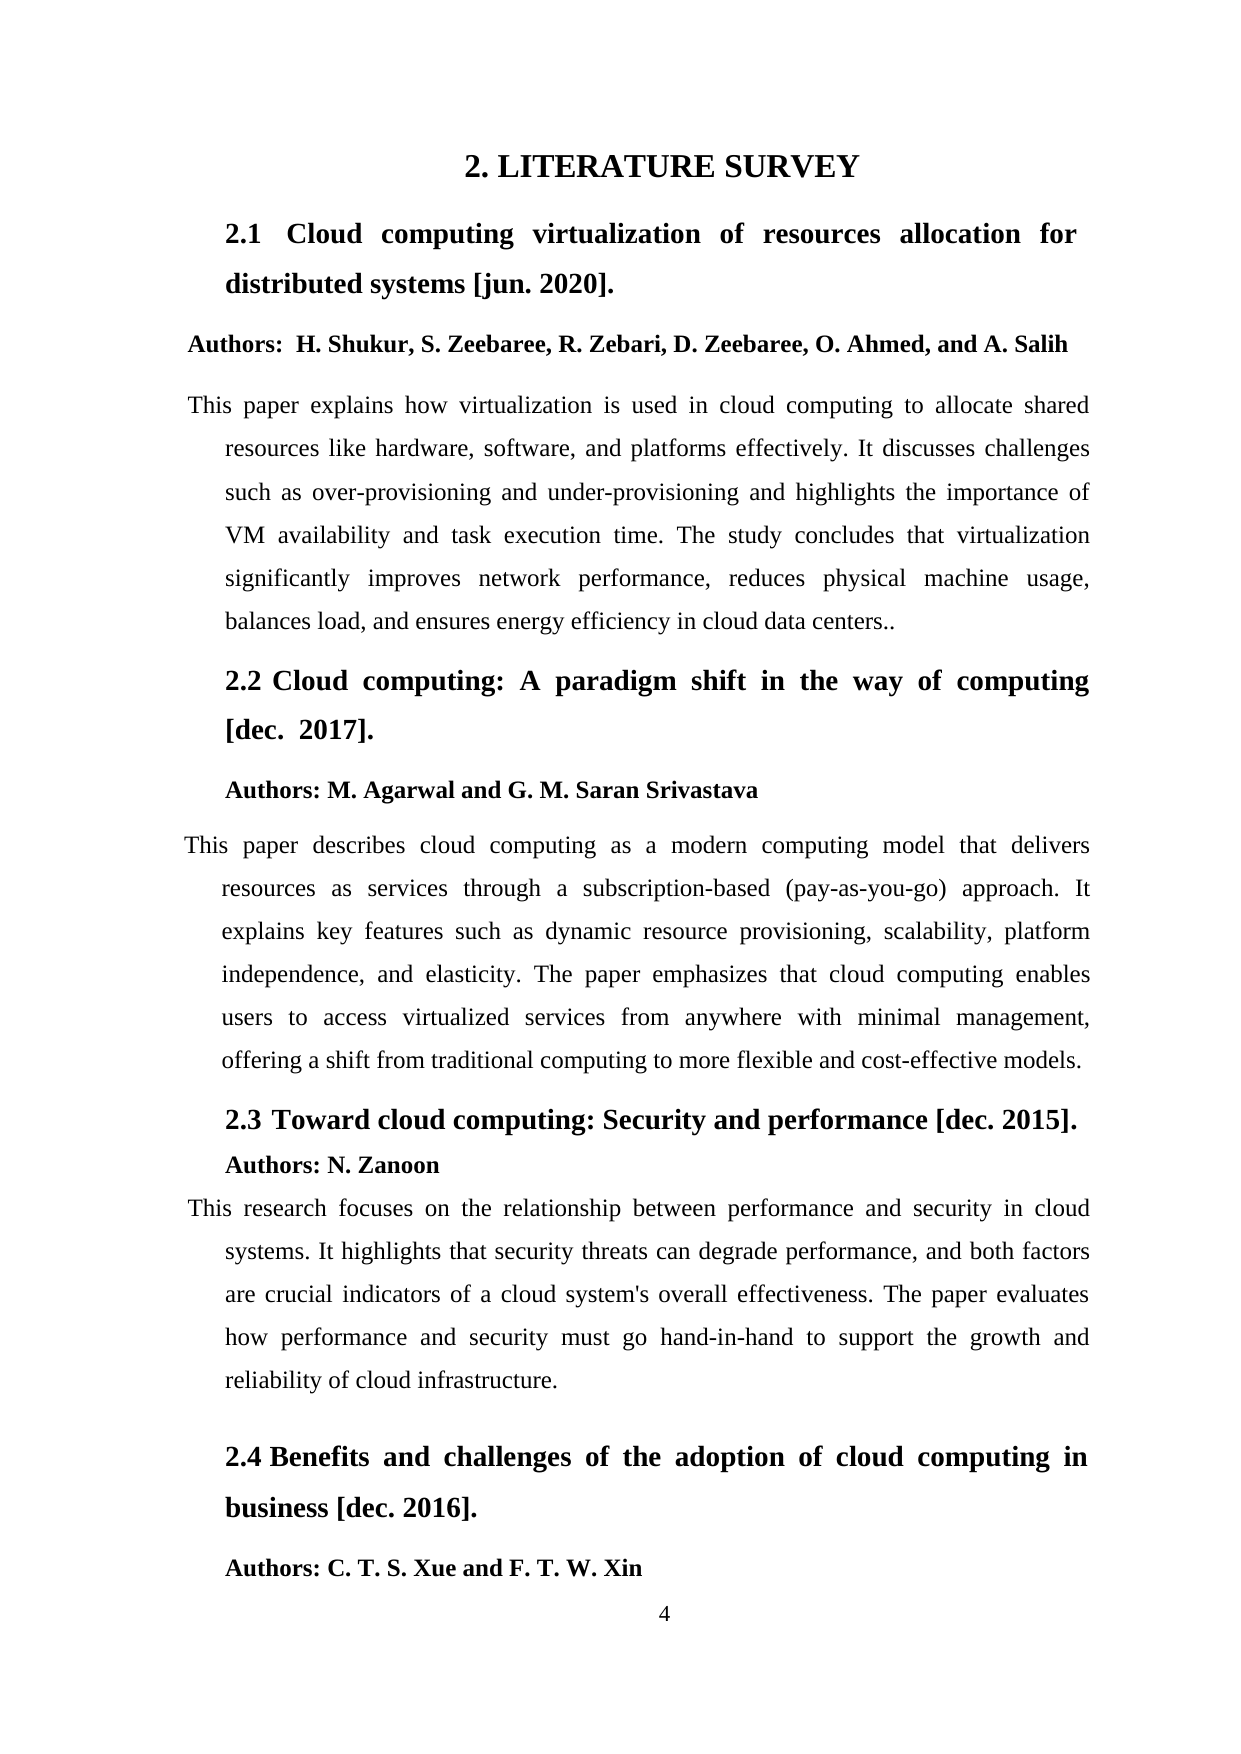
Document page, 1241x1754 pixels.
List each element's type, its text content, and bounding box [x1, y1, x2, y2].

subtitle Authors: H. Shukur, S. Zeebaree, R. Zebari, D. Zeebaree, O. Ahmed, and A. Salih [187, 329, 1092, 357]
subtitle Authors: N. Zanoon [225, 1150, 1152, 1178]
subtitle Authors: C. T. S. Xue and F. T. W. Xin [225, 1553, 1152, 1581]
subtitle LITERATURE SURVEY [464, 146, 1152, 184]
text This paper describes cloud computing as a modern computing model that delivers resources as services through a subscription-based (pay-as-you-go) approach. It explains key features such as dynamic resource provisioning, scalability, platform independence, and elasticity. The paper emphasizes that cloud computing enables users to access virtualized services from anywhere with minimal management, offering a shift from traditional computing to more flexible and cost-effective models. [184, 830, 1091, 1074]
subtitle Cloud computing virtualization of resources allocation for distributed systems [jun. 2020]. [225, 216, 1077, 300]
subtitle Benefits and challenges of the adoption of cloud computing in business [dec. 2016]. [225, 1439, 1089, 1523]
subtitle Toward cloud computing: Security and performance [dec. 2015]. [225, 1102, 1089, 1135]
subtitle Authors: M. Agarwal and G. M. Saran Srivastava [225, 775, 1152, 804]
text This paper explains how virtualization is used in cloud computing to allocate shared resources like hardware, software, and platforms effectively. It discusses challenges such as over-provisioning and under-provisioning and highlights the importance of VM availability and task execution time. The study concludes that virtualization significantly improves network performance, reduces physical machine usage, balances load, and ensures energy efficiency in cloud data centers.. [187, 390, 1091, 635]
subtitle Cloud computing: A paradigm shift in the way of computing [dec. 2017]. [225, 663, 1091, 746]
text This research focuses on the relationship between performance and security in cloud systems. It highlights that security threats can degrade performance, and both factors are crucial indicators of a cloud system's overall effectiveness. The paper evaluates how performance and security must go hand-in-hand to support the growth and reliability of cloud infrastructure. [187, 1193, 1091, 1394]
